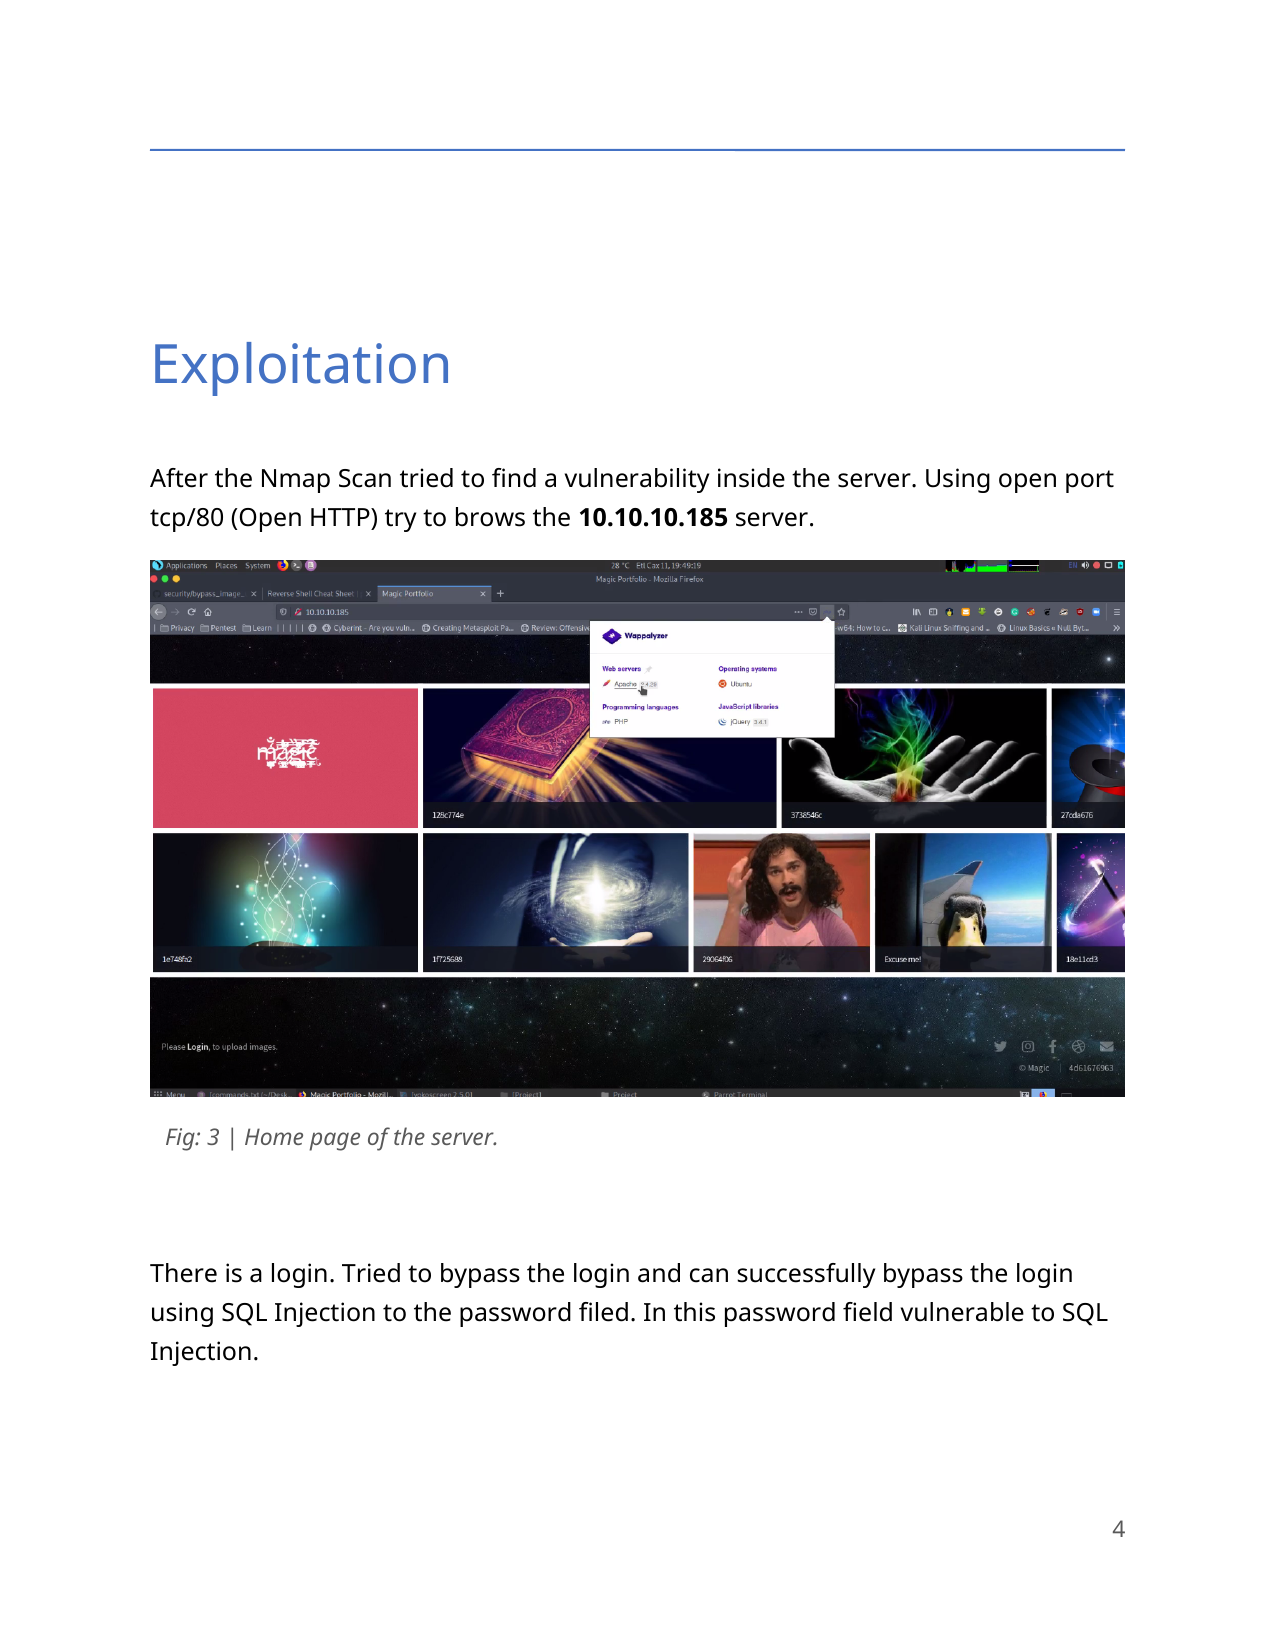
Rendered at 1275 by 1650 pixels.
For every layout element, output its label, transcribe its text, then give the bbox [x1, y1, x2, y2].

subtitle Exploitation [150, 326, 1125, 400]
picture [150, 560, 1125, 1097]
text There is a login. Tried to bypass the login and can successfully bypass the login using SQL Injection to the password filed. In this password field vulnerable to SQL Injection. [150, 1255, 1125, 1368]
text After the Nmap Scan tried to find a vulnerability inside the server. Using open port tcp/80 (Open HTTP) try to brows the 10.10.10.185 server. [150, 461, 1125, 534]
